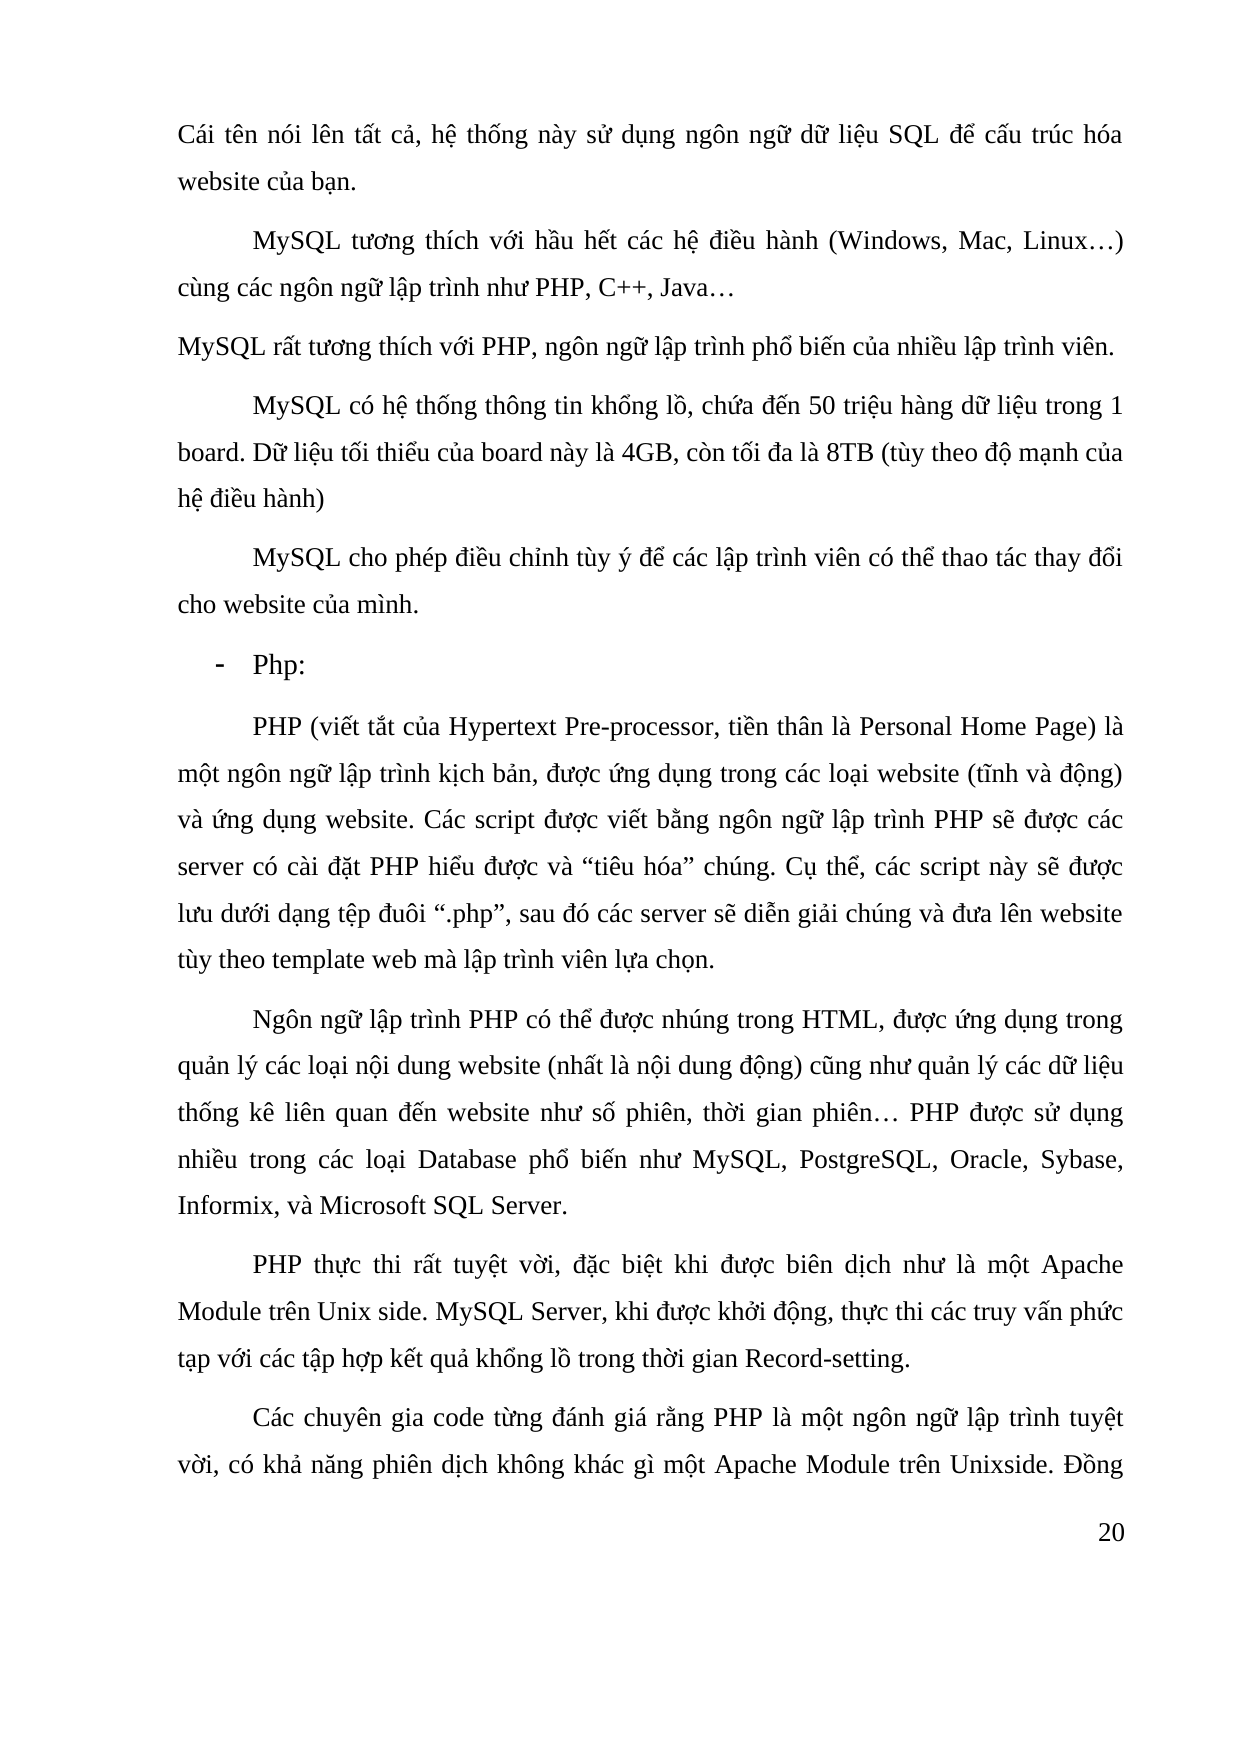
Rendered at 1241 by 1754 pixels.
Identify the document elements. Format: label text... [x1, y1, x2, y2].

text MySQL rất tương thích với PHP, ngôn ngữ lập trình phổ biến của nhiều lập trình viên. [177, 330, 1125, 361]
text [177, 1401, 1125, 1479]
text MySQL có hệ thống thông tin khổng lồ, chứa đến 50 triệu hàng dữ liệu trong 1 board. Dữ liệu tối thiểu của board này là 4GB, còn tối đa là 8TB (tùy theo độ mạnh của hệ điều hành) [177, 389, 1125, 513]
text PHP (viết tắt của Hypertext Pre-processor, tiền thân là Personal Home Page) là một ngôn ngữ lập trình kịch bản, được ứng dụng trong các loại website (tĩnh và động) và ứng dụng website. Các script được viết bằng ngôn ngữ lập trình PHP sẽ được các server có cài đặt PHP hiểu được và “tiêu hóa” chúng. Cụ thể, các script này sẽ được lưu dưới dạng tệp đuôi “.php”, sau đó các server sẽ diễn giải chúng và đưa lên website tùy theo template web mà lập trình viên lựa chọn. [177, 710, 1125, 975]
text PHP thực thi rất tuyệt vời, đặc biệt khi được biên dịch như là một Apache Module trên Unix side. MySQL Server, khi được khởi động, thực thi các truy vấn phức tạp với các tập hợp kết quả khổng lồ trong thời gian Record-setting. [177, 1248, 1125, 1373]
list Php: [215, 647, 1125, 681]
text Ngôn ngữ lập trình PHP có thể được nhúng trong HTML, được ứng dụng trong quản lý các loại nội dung website (nhất là nội dung động) cũng như quản lý các dữ liệu thống kê liên quan đến website như số phiên, thời gian phiên… PHP được sử dụng nhiều trong các loại Database phổ biến như MySQL, PostgreSQL, Oracle, Sybase, Informix, và Microsoft SQL Server. [177, 1003, 1125, 1221]
text Cái tên nói lên tất cả, hệ thống này sử dụng ngôn ngữ dữ liệu SQL để cấu trúc hóa website của bạn. [177, 118, 1125, 196]
text MySQL cho phép điều chỉnh tùy ý để các lập trình viên có thể thao tác thay đổi cho website của mình. [177, 541, 1125, 619]
text MySQL tương thích với hầu hết các hệ điều hành (Windows, Mac, Linux…) cùng các ngôn ngữ lập trình như PHP, C++, Java… [177, 224, 1125, 302]
